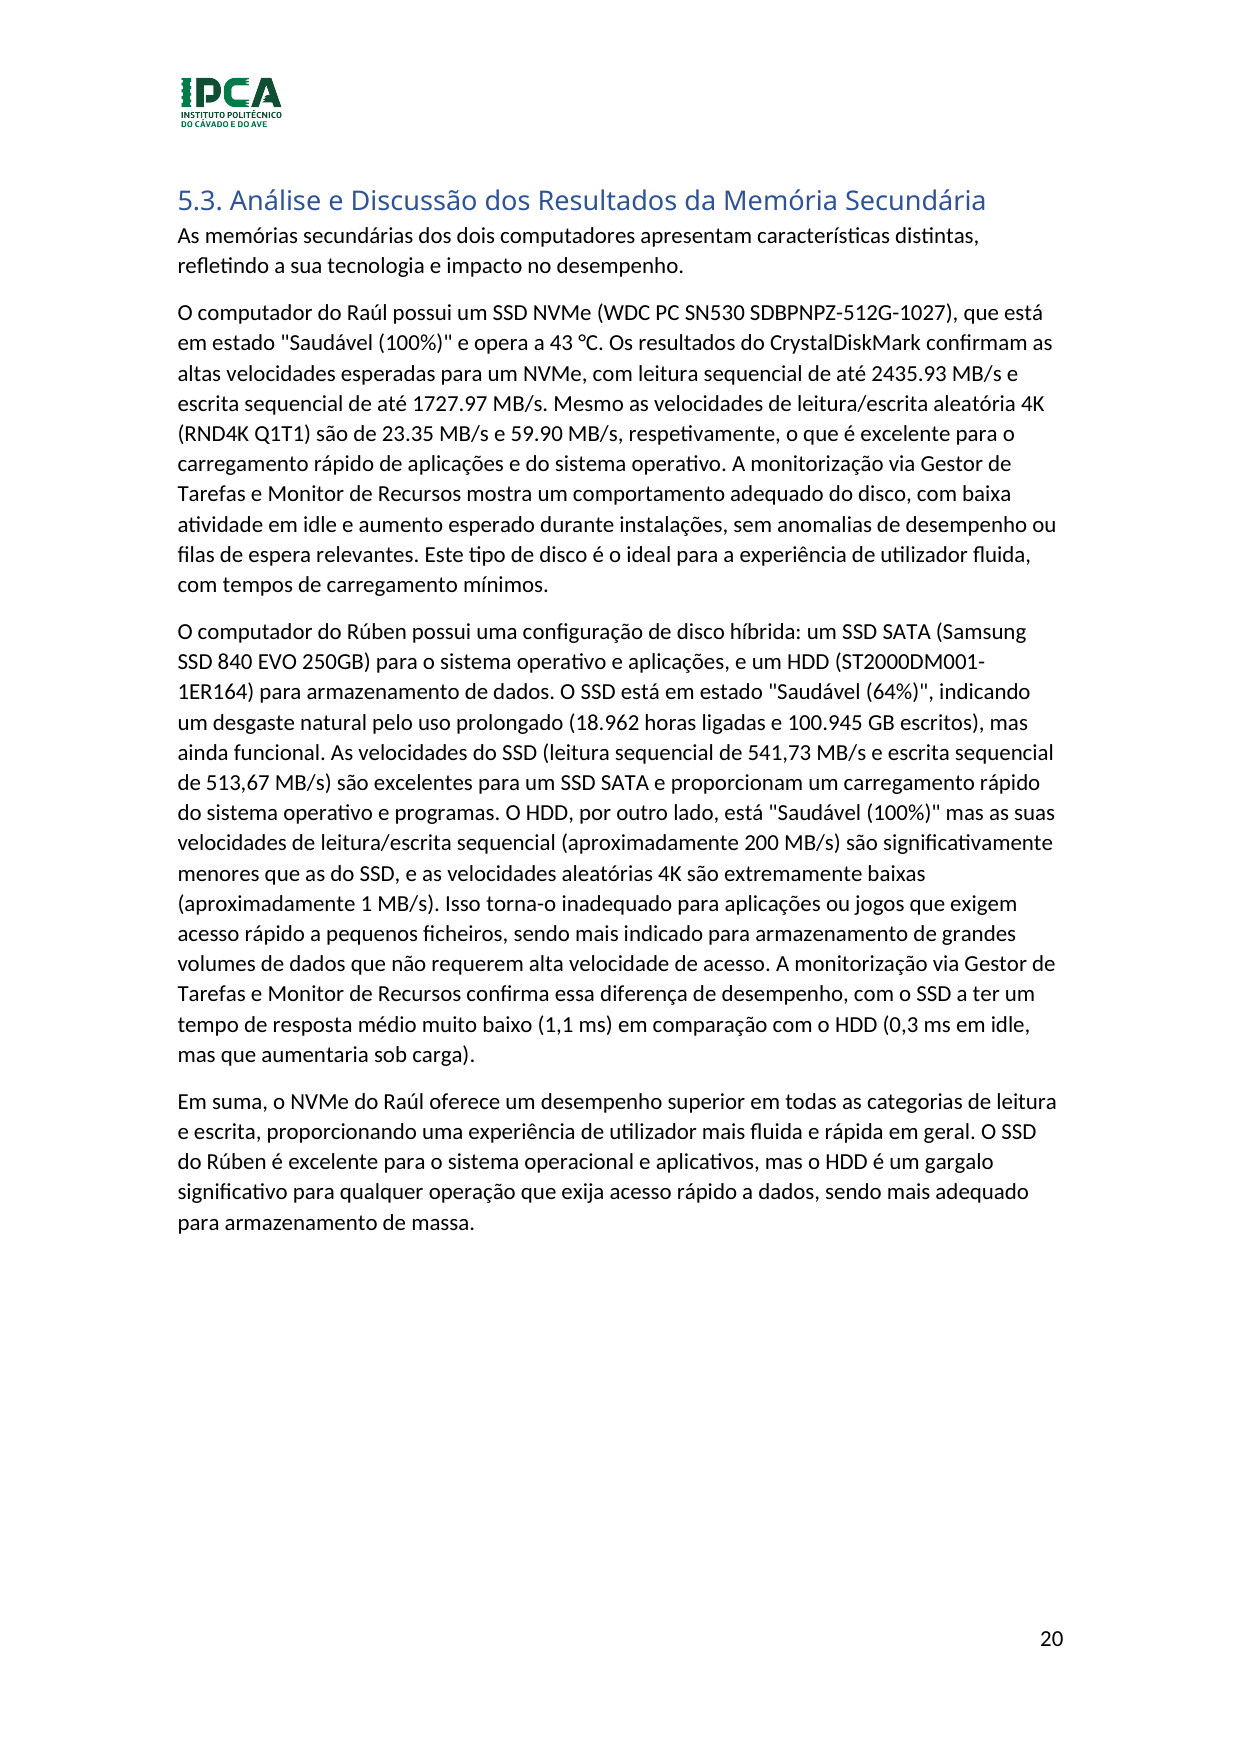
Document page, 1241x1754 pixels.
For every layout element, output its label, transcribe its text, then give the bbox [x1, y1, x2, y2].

picture [177, 73, 285, 132]
text O computador do Rúben possui uma configuração de disco híbrida: um SSD SATA (Samsung SSD 840 EVO 250GB) para o sistema operativo e aplicações, e um HDD (ST2000DM001-1ER164) para armazenamento de dados. O SSD está em estado "Saudável (64%)", indicando um desgaste natural pelo uso prolongado (18.962 horas ligadas e 100.945 GB escritos), mas ainda funcional. As velocidades do SSD (leitura sequencial de 541,73 MB/s e escrita sequencial de 513,67 MB/s) são excelentes para um SSD SATA e proporcionam um carregamento rápido do sistema operativo e programas. O HDD, por outro lado, está "Saudável (100%)" mas as suas velocidades de leitura/escrita sequencial (aproximadamente 200 MB/s) são significativamente menores que as do SSD, e as velocidades aleatórias 4K são extremamente baixas (aproximadamente 1 MB/s). Isso torna-o inadequado para aplicações ou jogos que exigem acesso rápido a pequenos ficheiros, sendo mais indicado para armazenamento de grandes volumes de dados que não requerem alta velocidade de acesso. A monitorização via Gestor de Tarefas e Monitor de Recursos confirma essa diferença de desempenho, com o SSD a ter um tempo de resposta médio muito baixo (1,1 ms) em comparação com o HDD (0,3 ms em idle, mas que aumentaria sob carga). [177, 617, 1063, 1068]
text O computador do Raúl possui um SSD NVMe (WDC PC SN530 SDBPNPZ-512G-1027), que está em estado "Saudável (100%)" e opera a 43 °C. Os resultados do CrystalDiskMark confirmam as altas velocidades esperadas para um NVMe, com leitura sequencial de até 2435.93 MB/s e escrita sequencial de até 1727.97 MB/s. Mesmo as velocidades de leitura/escrita aleatória 4K (RND4K Q1T1) são de 23.35 MB/s e 59.90 MB/s, respetivamente, o que é excelente para o carregamento rápido de aplicações e do sistema operativo. A monitorização via Gestor de Tarefas e Monitor de Recursos mostra um comportamento adequado do disco, com baixa atividade em idle e aumento esperado durante instalações, sem anomalias de desempenho ou filas de espera relevantes. Este tipo de disco é o ideal para a experiência de utilizador fluida, com tempos de carregamento mínimos. [177, 298, 1063, 598]
text As memórias secundárias dos dois computadores apresentam características distintas, refletindo a sua tecnologia e impacto no desempenho. [177, 221, 1063, 279]
text Em suma, o NVMe do Raúl oferece um desempenho superior em todas as categorias de leitura e escrita, proporcionando uma experiência de utilizador mais fluida e rápida em geral. O SSD do Rúben é excelente para o sistema operacional e aplicativos, mas o HDD é um gargalo significativo para qualquer operação que exija acesso rápido a dados, sendo mais adequado para armazenamento de massa. [177, 1087, 1063, 1236]
subtitle 5.3. Análise e Discussão dos Resultados da Memória Secundária [177, 181, 1063, 218]
